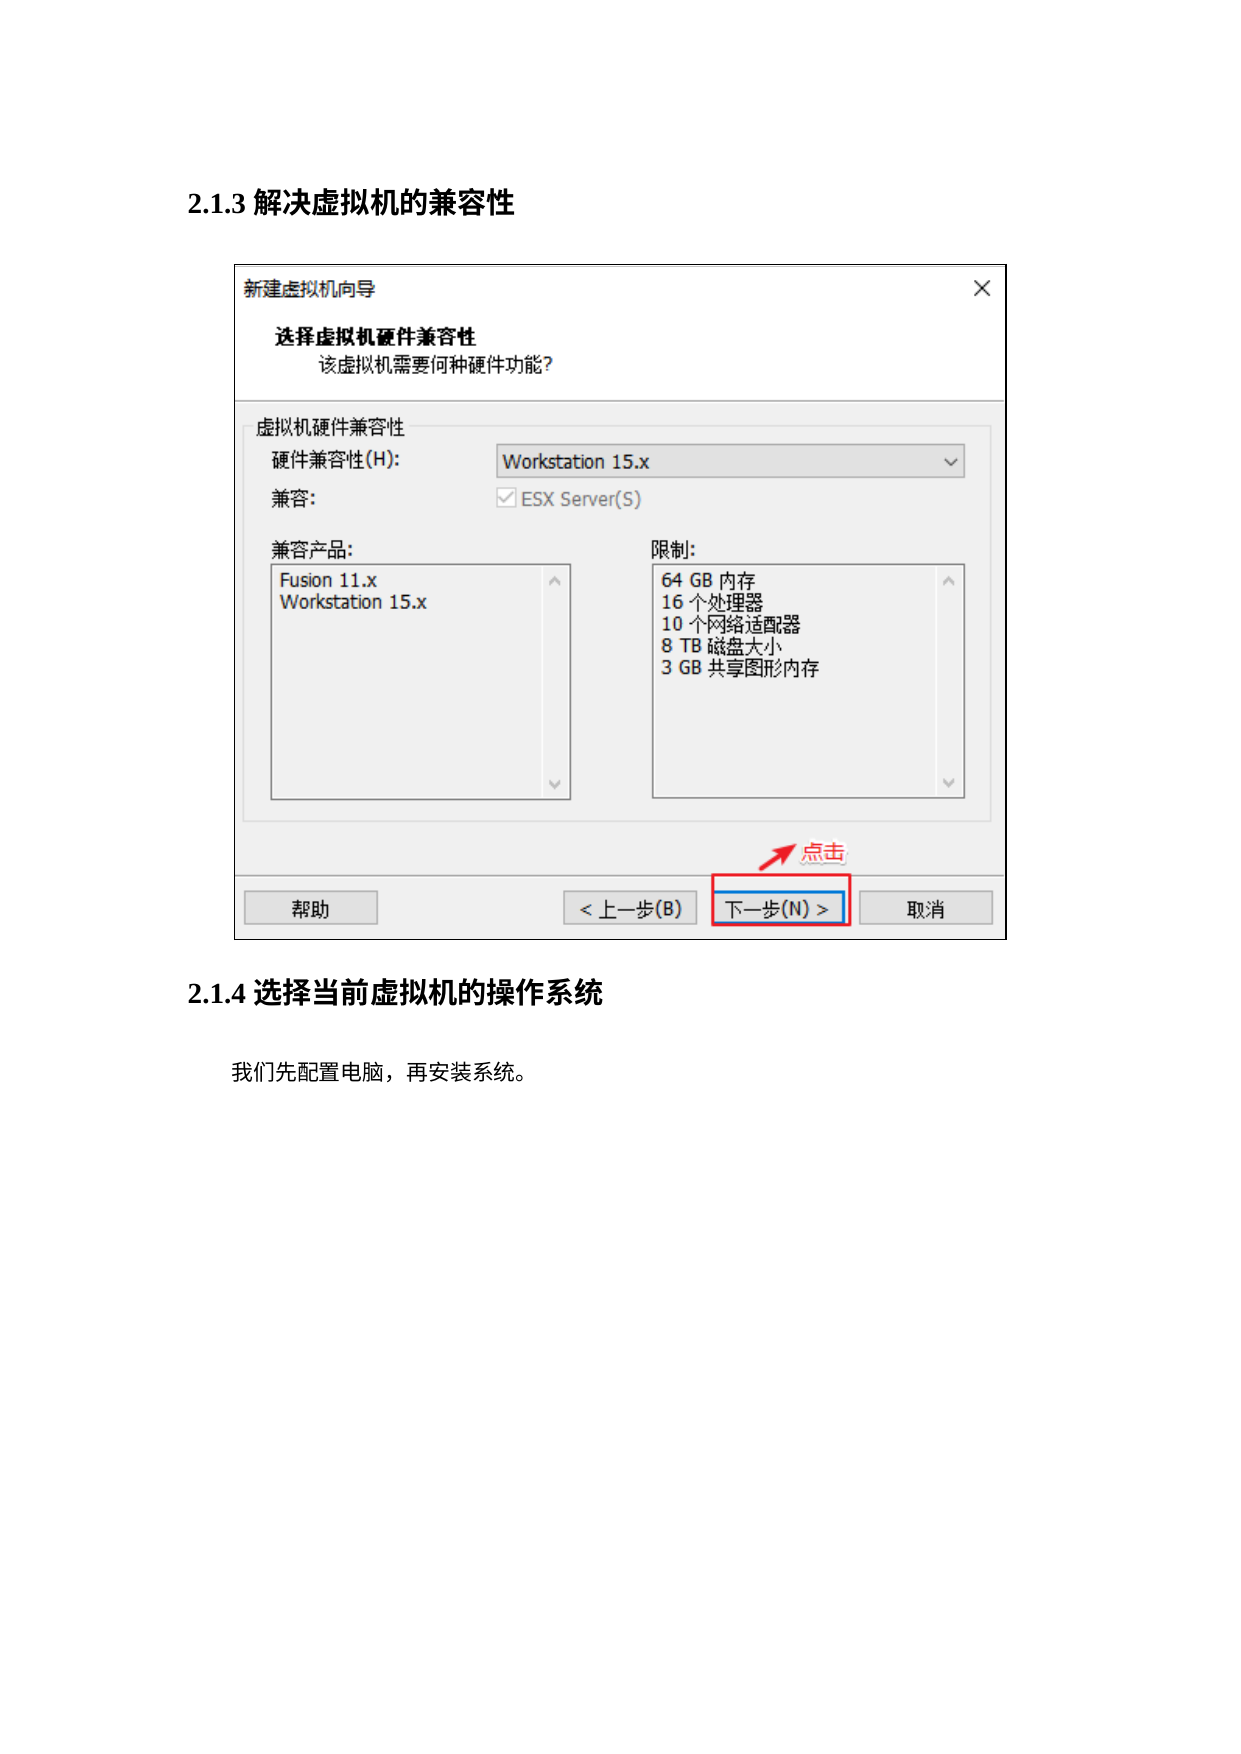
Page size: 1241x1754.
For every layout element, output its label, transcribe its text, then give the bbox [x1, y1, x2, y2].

subtitle 2.1.3 解决虚拟机的兼容性 [187, 168, 1053, 233]
picture [235, 265, 1005, 939]
text 我们先配置电脑，再安装系统。 [187, 1054, 1053, 1087]
subtitle 2.1.4 选择当前虚拟机的操作系统 [187, 959, 1053, 1024]
